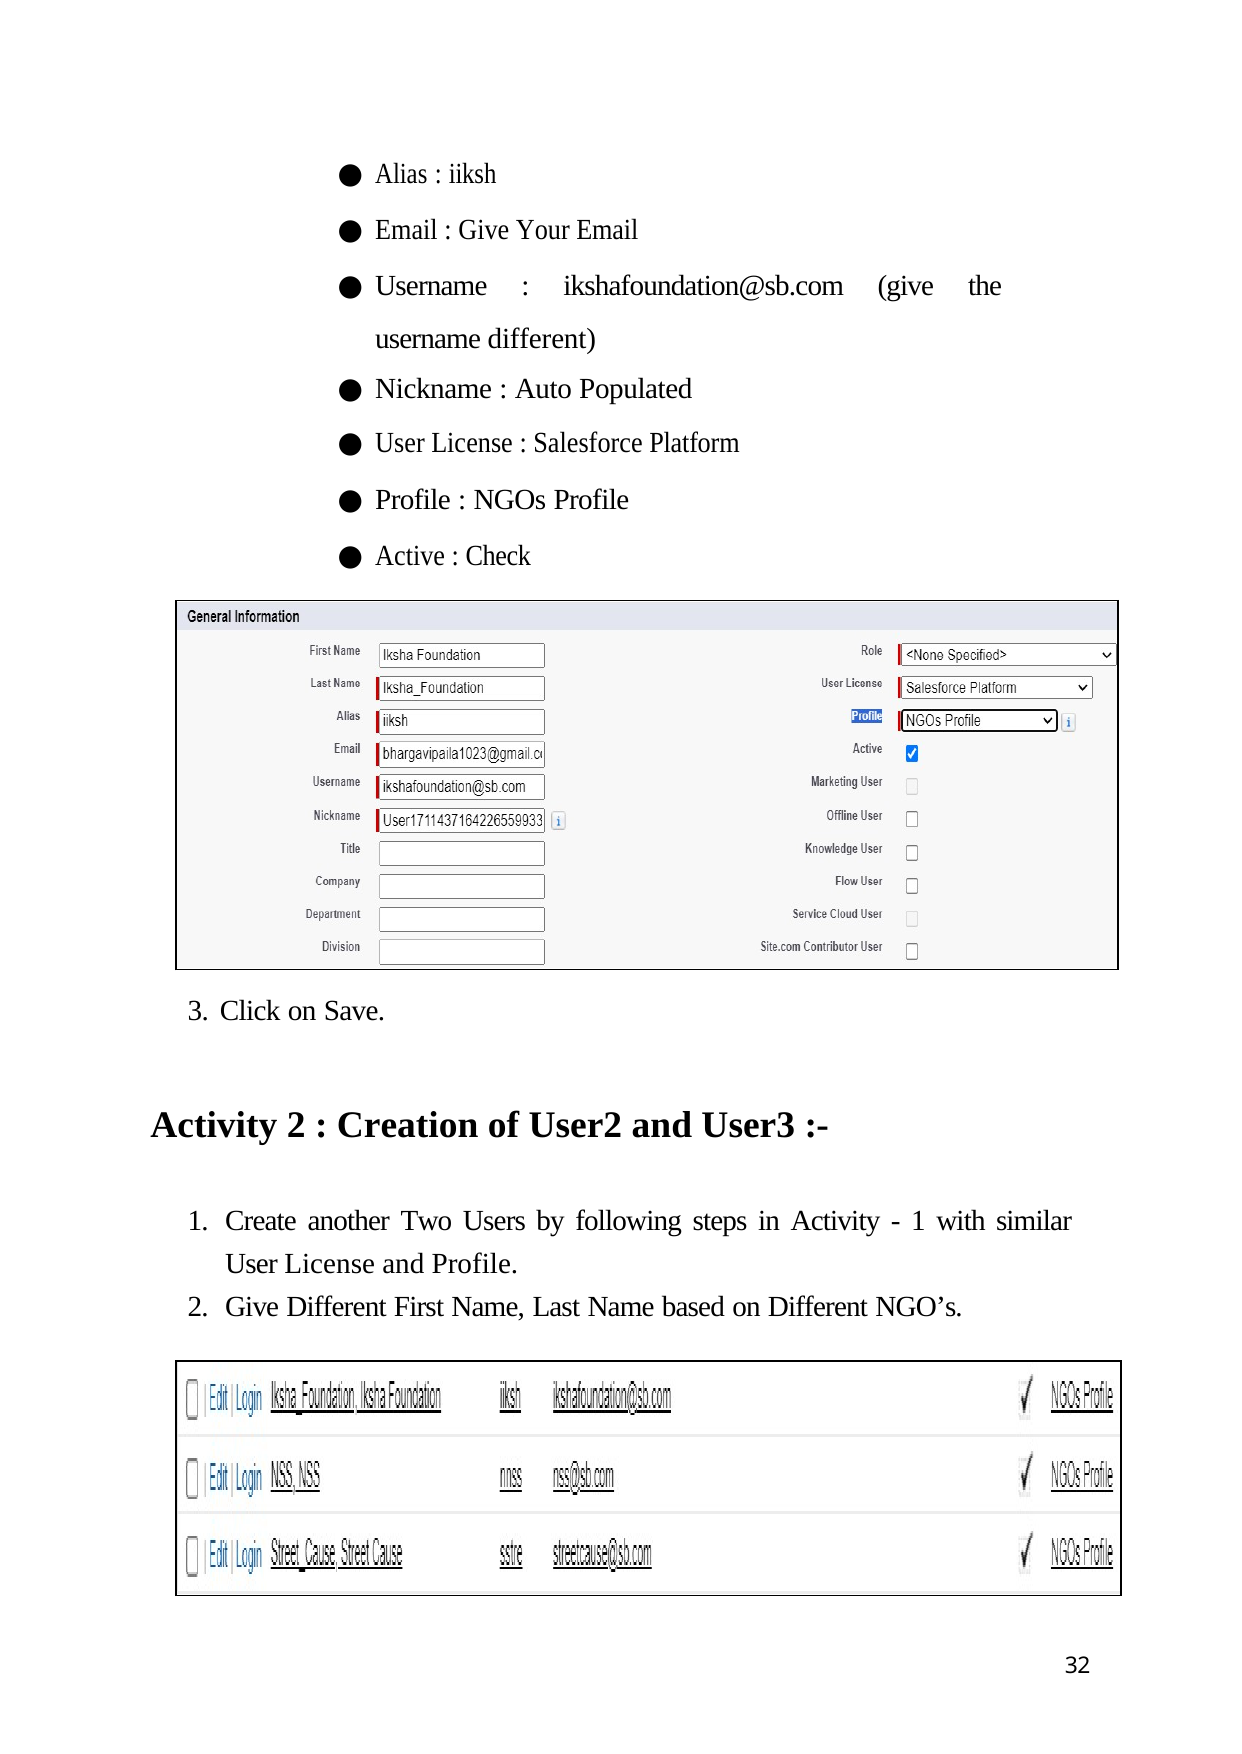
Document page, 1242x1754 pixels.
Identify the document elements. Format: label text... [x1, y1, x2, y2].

subtitle Activity 2 : Creation of User2 and User3 :- [150, 1102, 1167, 1146]
list User License : Salesforce Platform [337, 422, 1167, 461]
list Nickname : Auto Populated [337, 371, 1167, 405]
list Create another Two Users by following steps in Activity - 1 with similar User License and Profile. [187, 1203, 1073, 1280]
list Profile : NGOs Profile [337, 478, 1167, 518]
list Username : ikshafoundation@sb.com (give the username different) [337, 265, 1003, 355]
list Email : Give Your Email [337, 208, 1167, 248]
list Give Different First Name, Last Name based on Different NGO’s. [187, 1290, 1167, 1323]
list Active : Check [337, 534, 1167, 574]
picture [177, 1362, 1120, 1594]
list Alias : iiksh [337, 152, 1167, 192]
picture [177, 601, 1117, 968]
